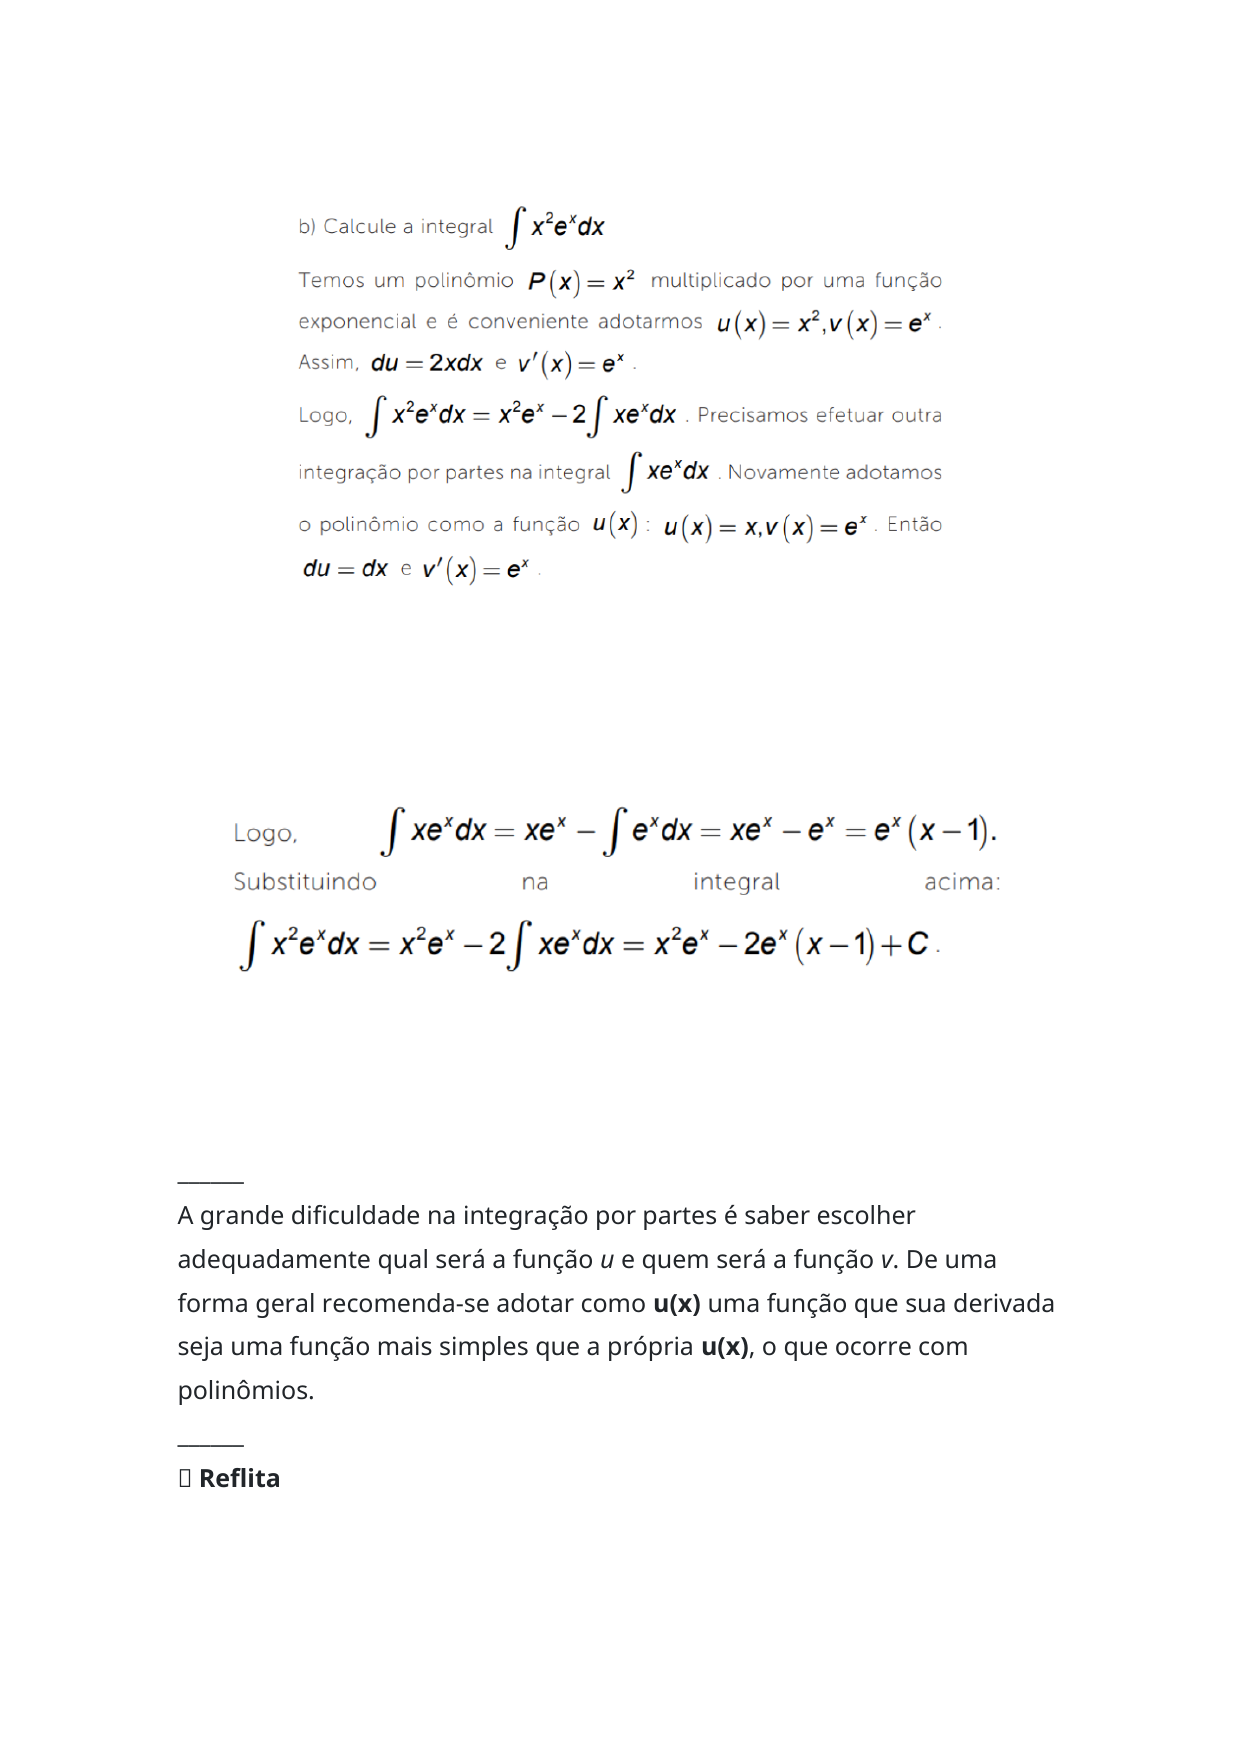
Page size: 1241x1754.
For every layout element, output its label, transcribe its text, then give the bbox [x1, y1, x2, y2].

picture [177, 147, 1063, 1145]
text A grande dificuldade na integração por partes é saber escolher adequadamente qual será a função u e quem será a função v. De uma forma geral recomenda-se adotar como u(x) uma função que sua derivada seja uma função mais simples que a própria u(x), o que ocorre com polinômios. [177, 1188, 1063, 1407]
text ______ [177, 1145, 1063, 1188]
text ______ [177, 1407, 1063, 1451]
text 💭 Reflita [177, 1451, 1063, 1494]
